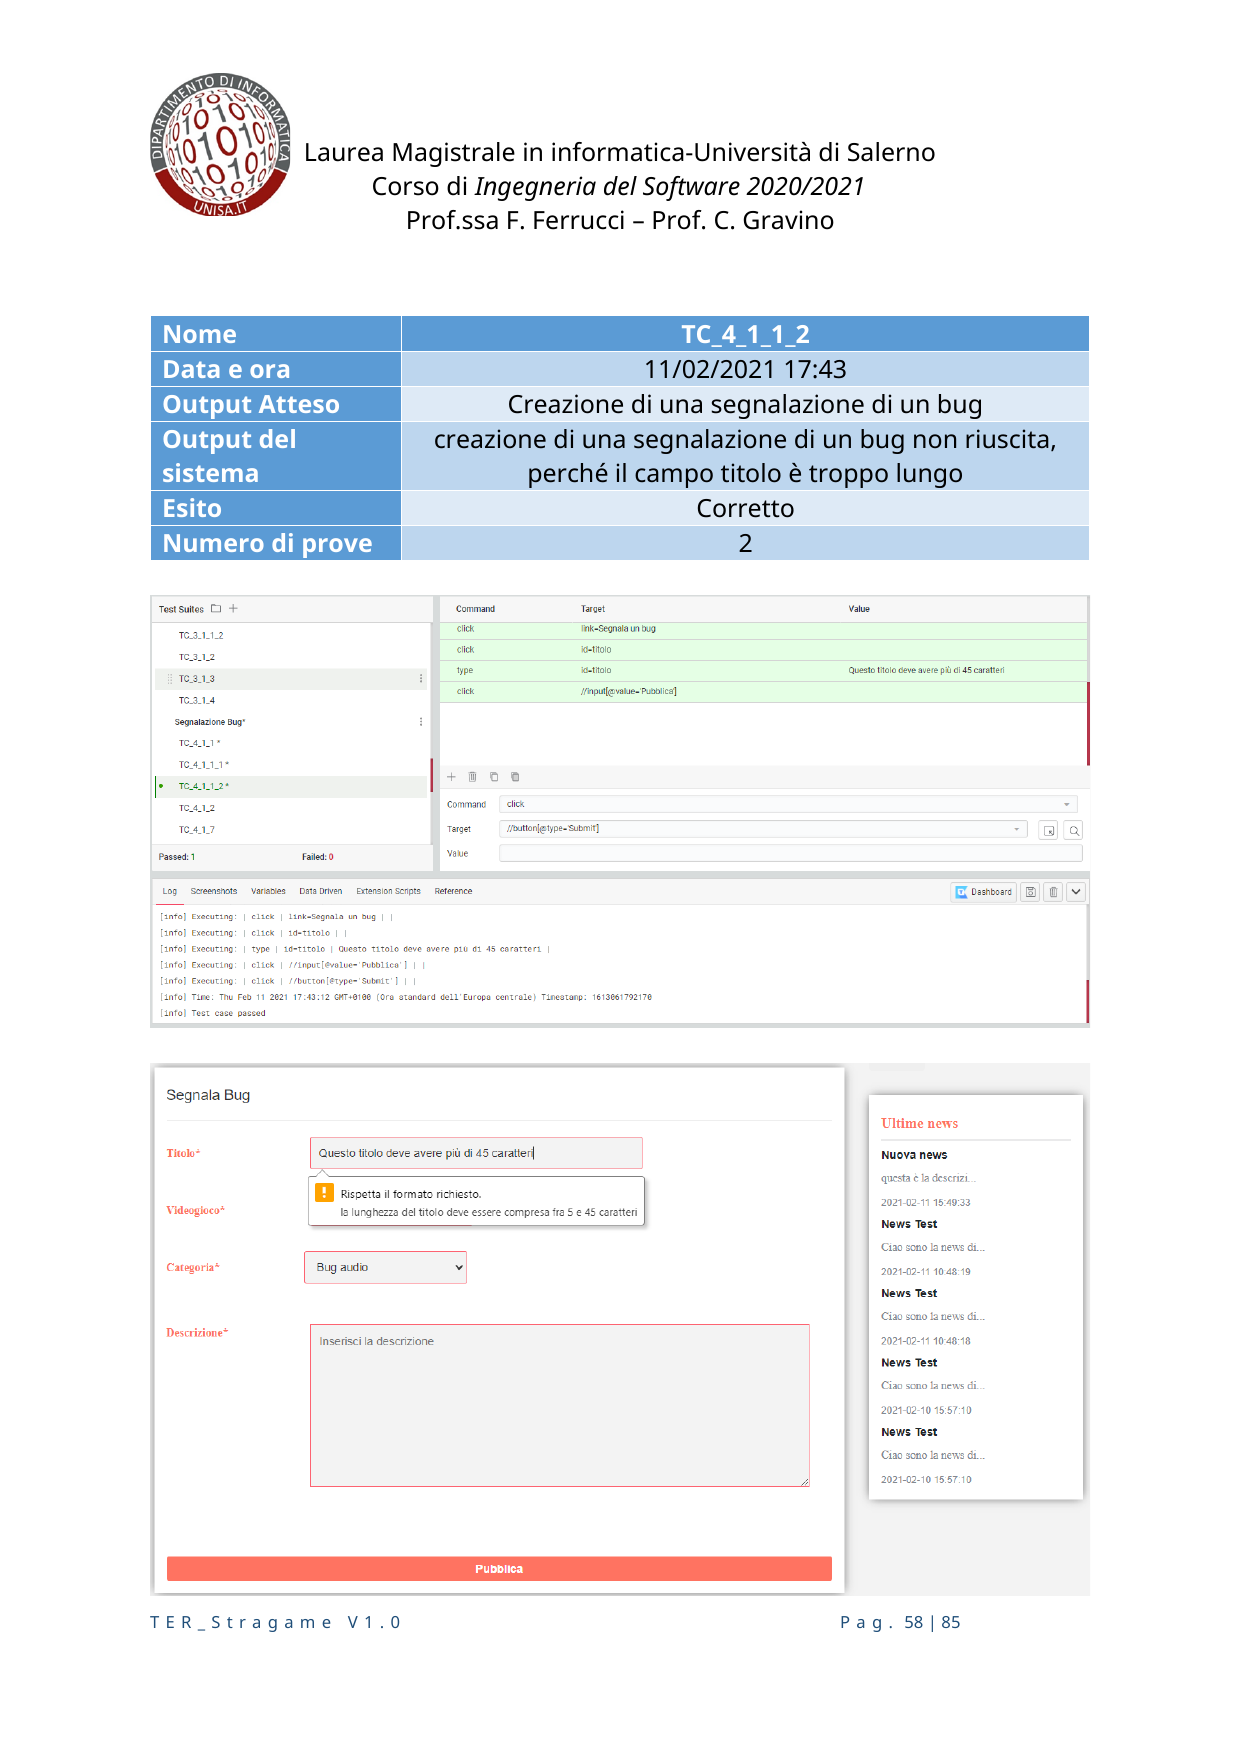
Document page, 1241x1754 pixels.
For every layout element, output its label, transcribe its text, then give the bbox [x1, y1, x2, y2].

table_cell Data e ora [151, 352, 401, 386]
table_cell Corretto [402, 491, 1089, 525]
picture [150, 595, 1091, 1028]
table_cell Esito [151, 491, 401, 525]
table_cell Numero di prove [151, 526, 401, 560]
picture [149, 73, 290, 215]
table_cell Output Atteso [151, 387, 401, 421]
table_cell 11/02/2021 17:43 [402, 352, 1089, 386]
picture [150, 1063, 1091, 1596]
table_cell 2 [402, 526, 1089, 560]
table_cell creazione di una segnalazione di un bug non riuscita, perché il campo titolo è troppo lungo [402, 422, 1089, 490]
table_cell Creazione di una segnalazione di un bug [402, 387, 1089, 421]
table_cell Output del sistema [151, 422, 401, 490]
table_header TC_4_1_1_2 [402, 316, 1089, 351]
table_header Nome [151, 316, 401, 351]
